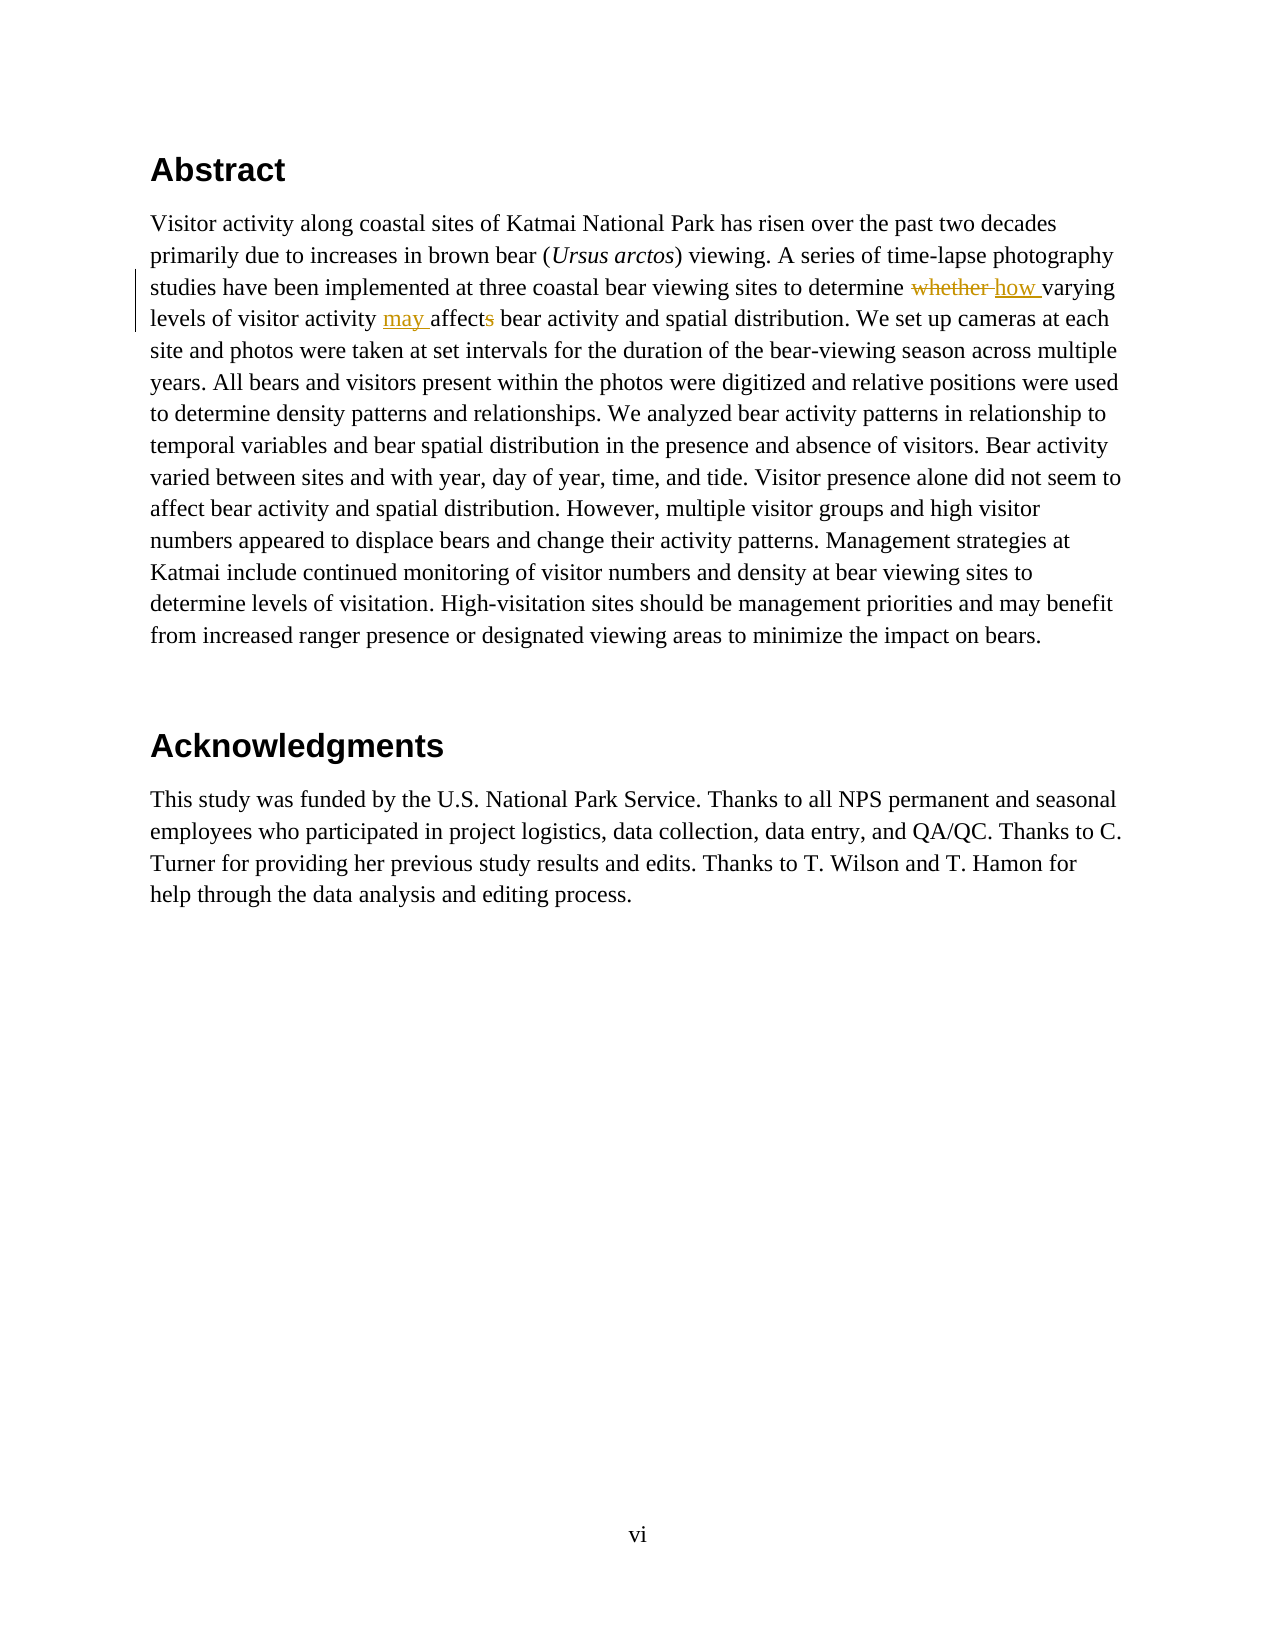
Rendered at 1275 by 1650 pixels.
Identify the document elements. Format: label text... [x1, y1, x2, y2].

subtitle Acknowledgments [150, 726, 1125, 764]
text Visitor activity along coastal sites of Katmai National Park has risen over the past two decades primarily due to increases in brown bear (Ursus arctos) viewing. A series of time-lapse photography studies have been implemented at three coastal bear viewing sites to determine varying levels of visitor activity affect bear activity and spatial distribution. We set up cameras at each site and photos were taken at set intervals for the duration of the bear-viewing season across multiple years. All bears and visitors present within the photos were digitized and relative positions were used to determine density patterns and relationships. We analyzed bear activity patterns in relationship to temporal variables and bear spatial distribution in the presence and absence of visitors. Bear activity varied between sites and with year, day of year, time, and tide. Visitor presence alone did not seem to affect bear activity and spatial distribution. However, multiple visitor groups and high visitor numbers appeared to displace bears and change their activity patterns. Management strategies at Katmai include continued monitoring of visitor numbers and density at bear viewing sites to determine levels of visitation. High-visitation sites should be management priorities and may benefit from increased ranger presence or designated viewing areas to minimize the impact on bears. [150, 209, 1125, 648]
subtitle Abstract [150, 150, 1125, 188]
text This study was funded by the U.S. National Park Service. Thanks to all NPS permanent and seasonal employees who participated in project logistics, data collection, data entry, and QA/QC. Thanks to C. Turner for providing her previous study results and edits. Thanks to T. Wilson and T. Hamon for help through the data analysis and editing process. [150, 785, 1125, 939]
